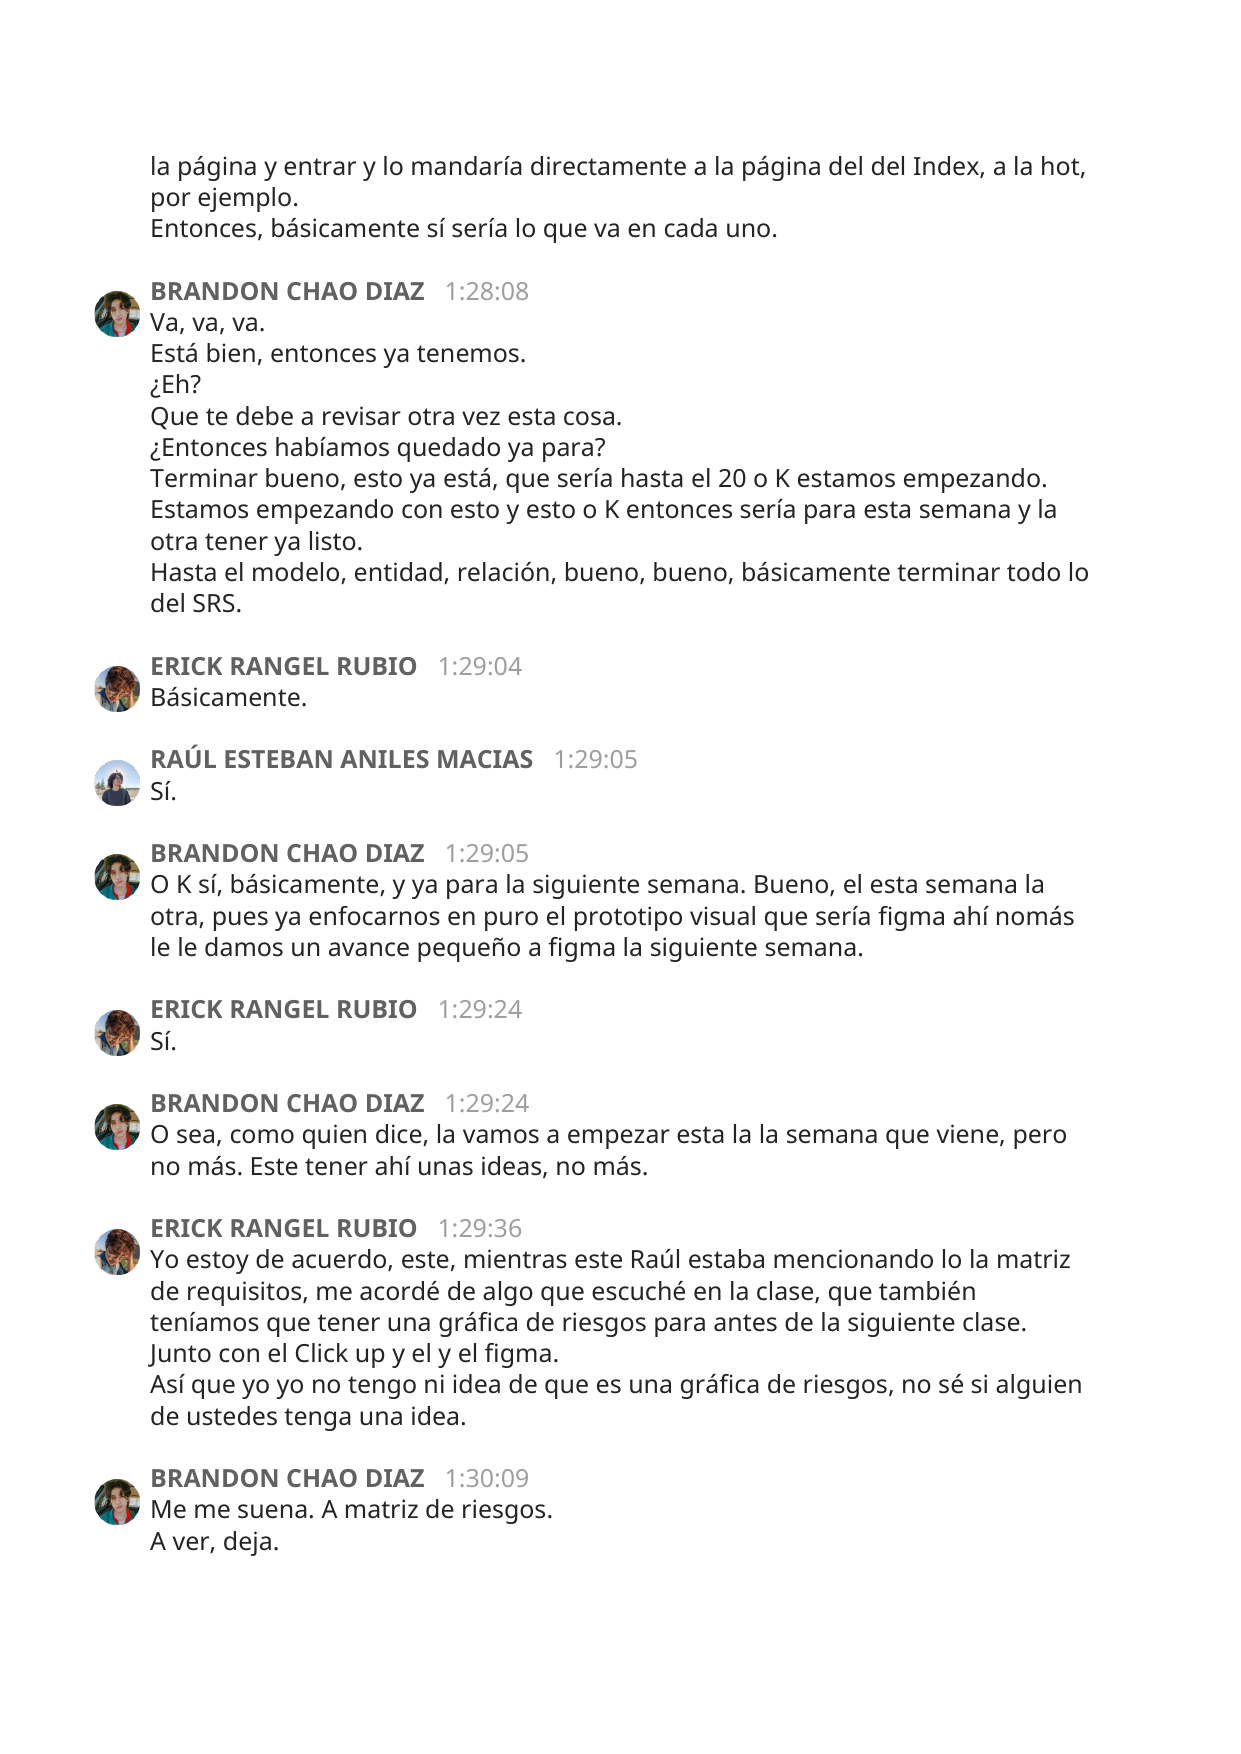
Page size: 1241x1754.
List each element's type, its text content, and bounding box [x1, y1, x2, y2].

text BRANDON CHAO DIAZ 1:29:24 O sea, como quien dice, la vamos a empezar esta la la semana que viene, pero no más. Este tener ahí unas ideas, no más. [150, 1056, 1090, 1181]
picture [94, 1104, 140, 1150]
text BRANDON CHAO DIAZ 1:30:09 Me me suena. A matriz de riesgos. A ver, deja. [150, 1431, 1090, 1556]
text ERICK RANGEL RUBIO 1:29:24 Sí. [150, 962, 1090, 1056]
picture [94, 760, 140, 806]
picture [94, 1229, 140, 1275]
text RAÚL ESTEBAN ANILES MACIAS 1:29:05 Sí. [150, 712, 1090, 806]
text BRANDON CHAO DIAZ 1:29:05 O K sí, básicamente, y ya para la siguiente semana. Bueno, el esta semana la otra, pues ya enfocarnos en puro el prototipo visual que sería figma ahí nomás le le damos un avance pequeño a figma la siguiente semana. [150, 806, 1090, 962]
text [150, 150, 1090, 244]
picture [94, 1479, 140, 1525]
text ERICK RANGEL RUBIO 1:29:36 Yo estoy de acuerdo, este, mientras este Raúl estaba mencionando lo la matriz de requisitos, me acordé de algo que escuché en la clase, que también teníamos que tener una gráfica de riesgos para antes de la siguiente clase. Junto con el Click up y el y el figma. Así que yo yo no tengo ni idea de que es una gráfica de riesgos, no sé si alguien de ustedes tenga una idea. [150, 1181, 1090, 1431]
picture [94, 666, 140, 712]
picture [94, 291, 140, 337]
picture [94, 1010, 140, 1056]
picture [94, 854, 140, 900]
text BRANDON CHAO DIAZ 1:28:08 Va, va, va. Está bien, entonces ya tenemos. ¿Eh? Que te debe a revisar otra vez esta cosa. ¿Entonces habíamos quedado ya para? Terminar bueno, esto ya está, que sería hasta el 20 o K estamos empezando. Estamos empezando con esto y esto o K entonces sería para esta semana y la otra tener ya listo. Hasta el modelo, entidad, relación, bueno, bueno, básicamente terminar todo lo del SRS. [150, 244, 1090, 619]
text ERICK RANGEL RUBIO 1:29:04 Básicamente. [150, 619, 1090, 712]
